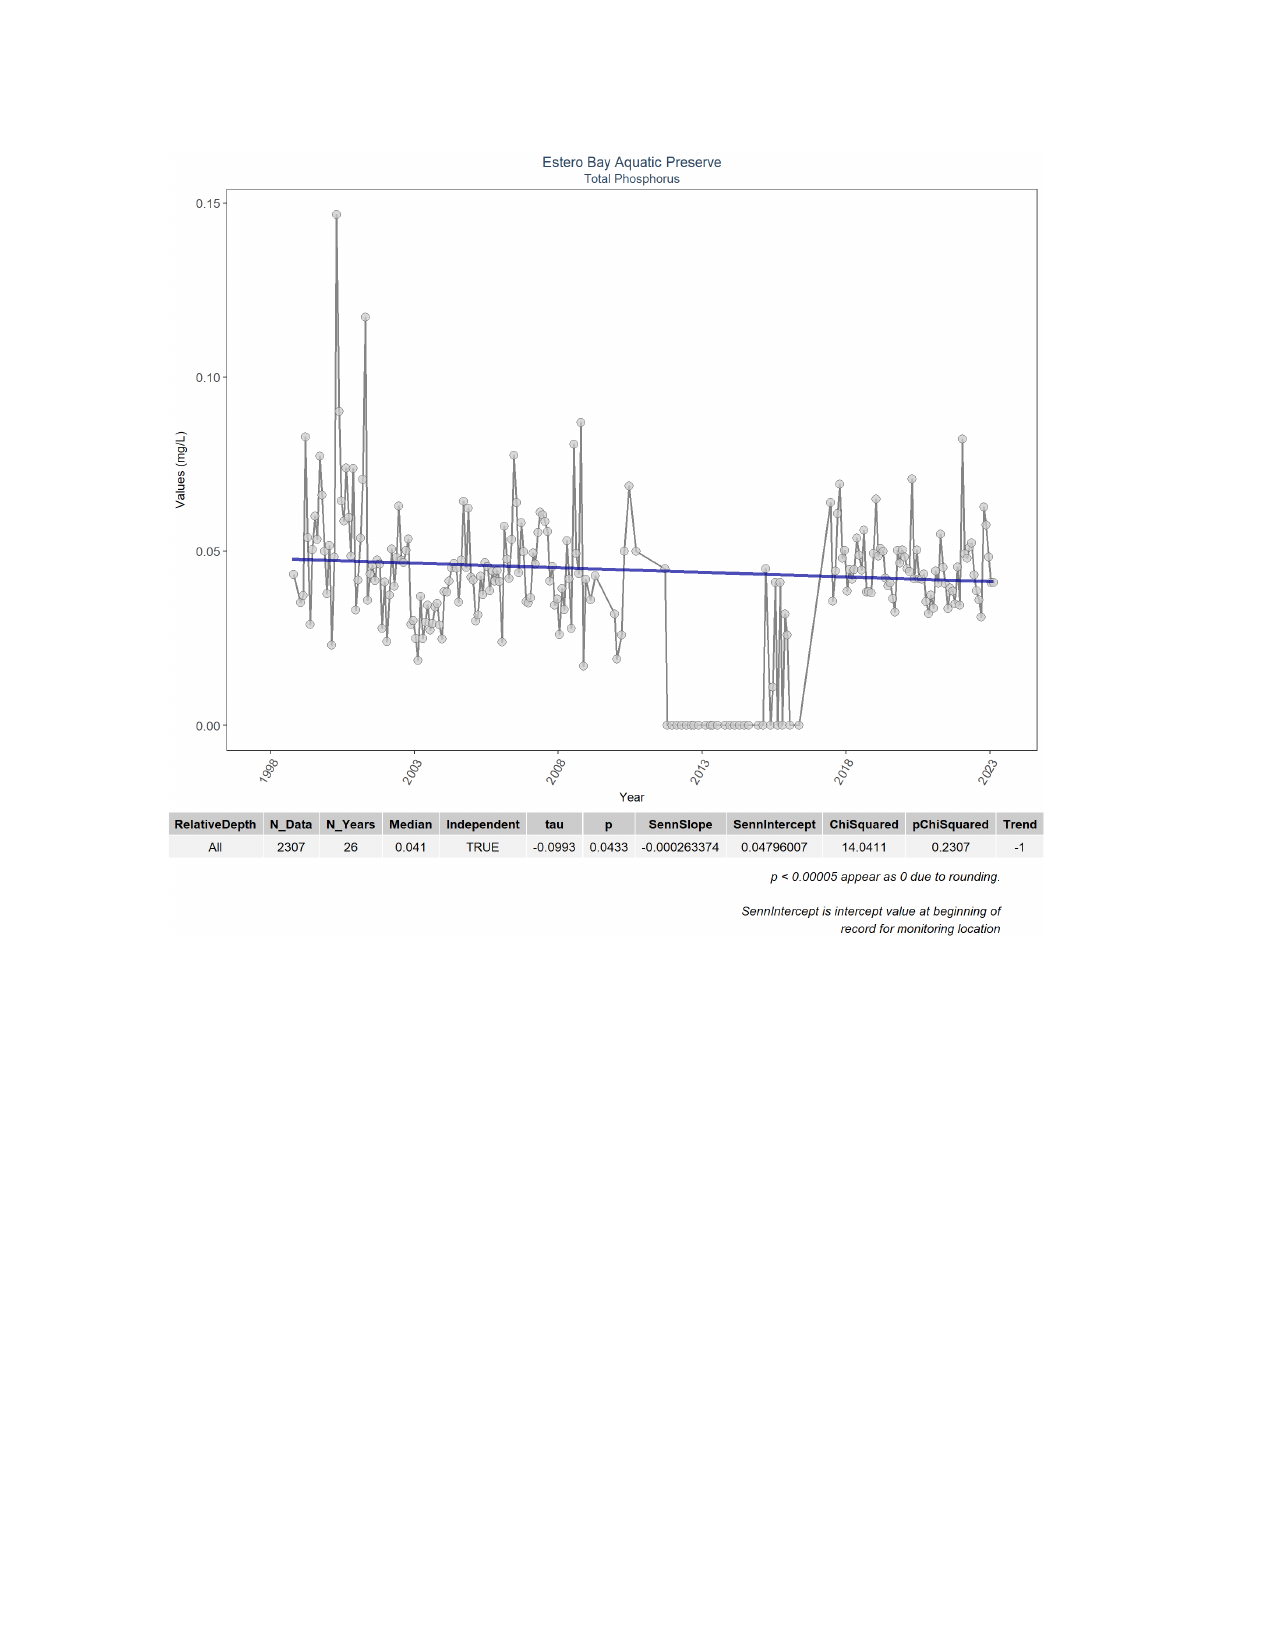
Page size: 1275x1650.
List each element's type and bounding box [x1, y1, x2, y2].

picture [168, 150, 1044, 938]
